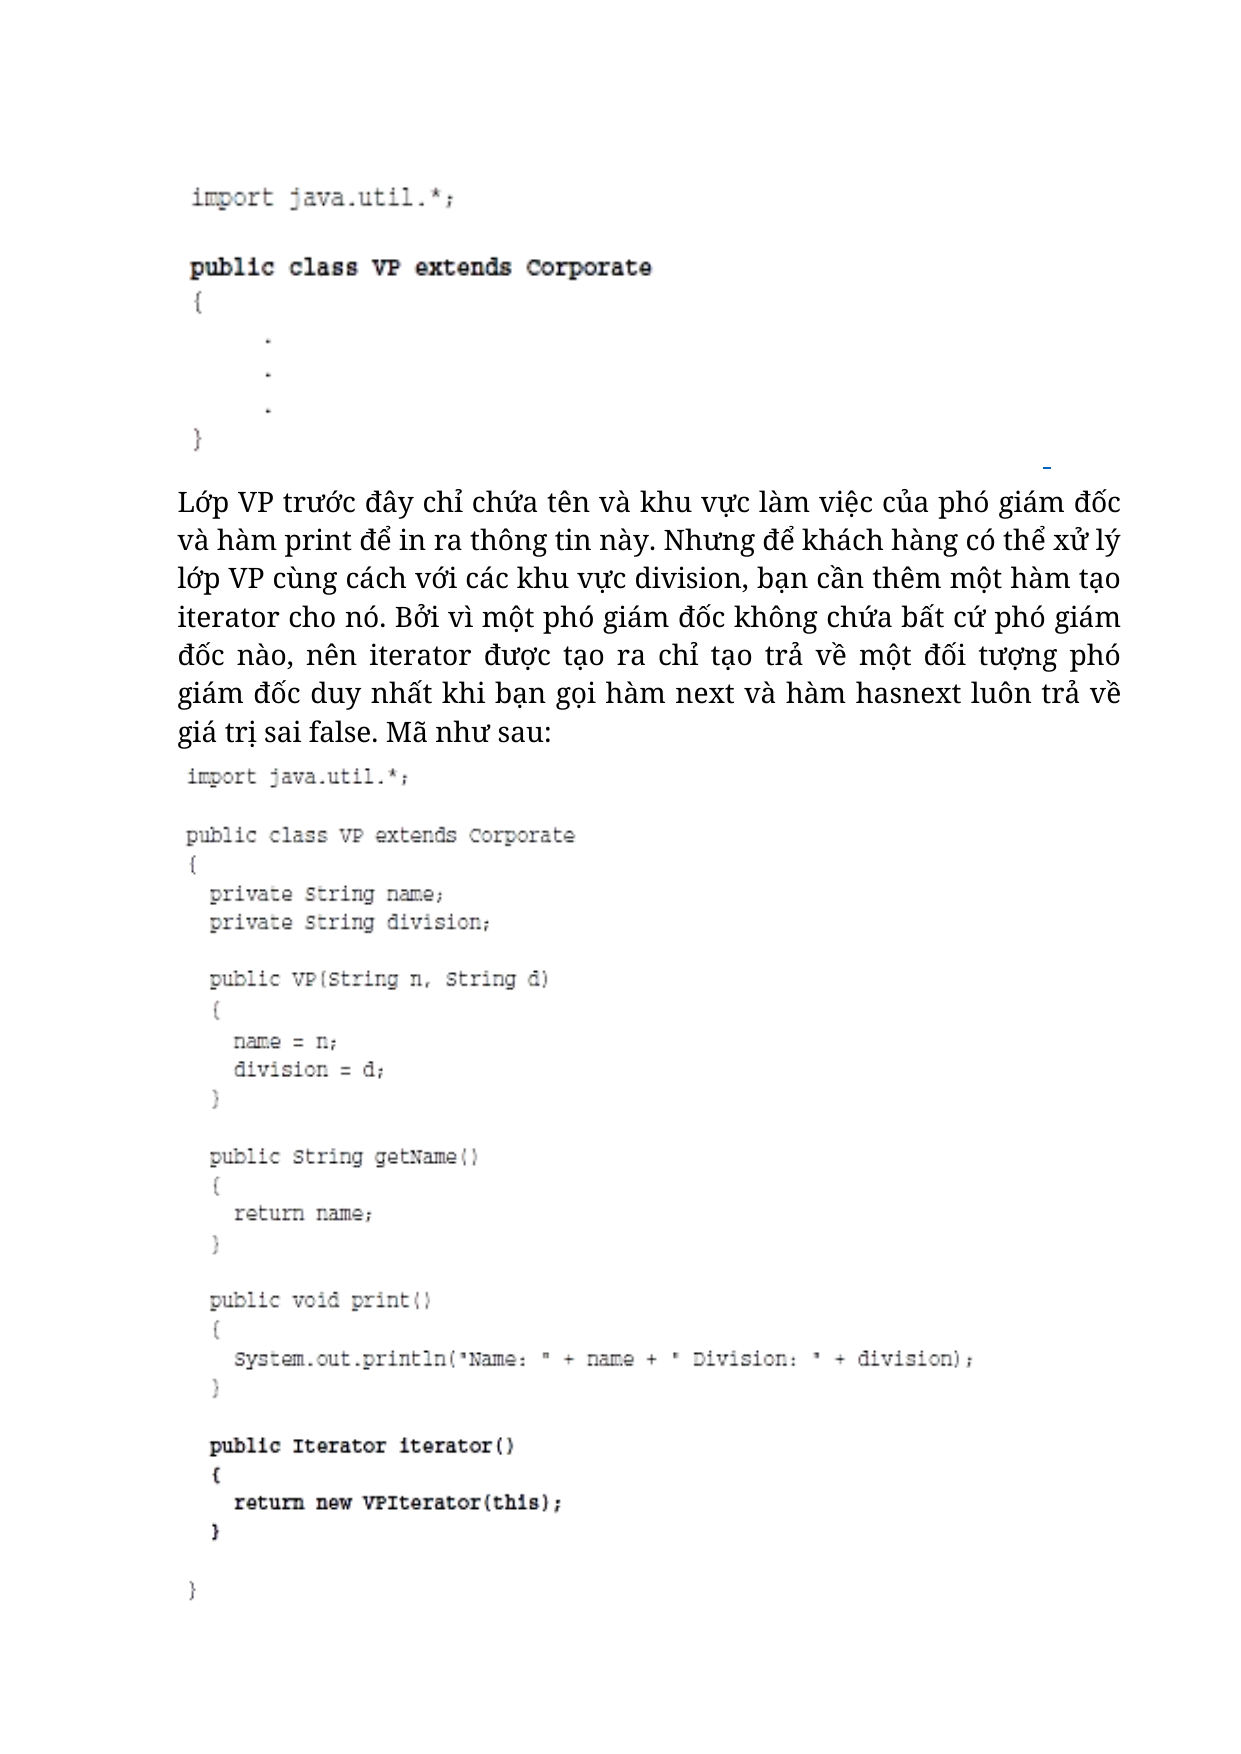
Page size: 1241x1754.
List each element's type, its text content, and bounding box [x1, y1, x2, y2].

picture [177, 767, 1114, 1610]
text Lớp VP trước đây chỉ chứa tên và khu vực làm việc của phó giám đốc và hàm print để in ra thông tin này. Nhưng để khách hàng có thể xử lý lớp VP cùng cách với các khu vực division, bạn cần thêm một hàm tạo iterator cho nó. Bởi vì một phó giám đốc không chứa bất cứ phó giám đốc nào, nên iterator được tạo ra chỉ tạo trả về một đối tượng phó giám đốc duy nhất khi bạn gọi hàm next và hàm hasnext luôn trả về giá trị sai false. Mã như sau: [177, 482, 1122, 750]
picture [177, 177, 1042, 465]
